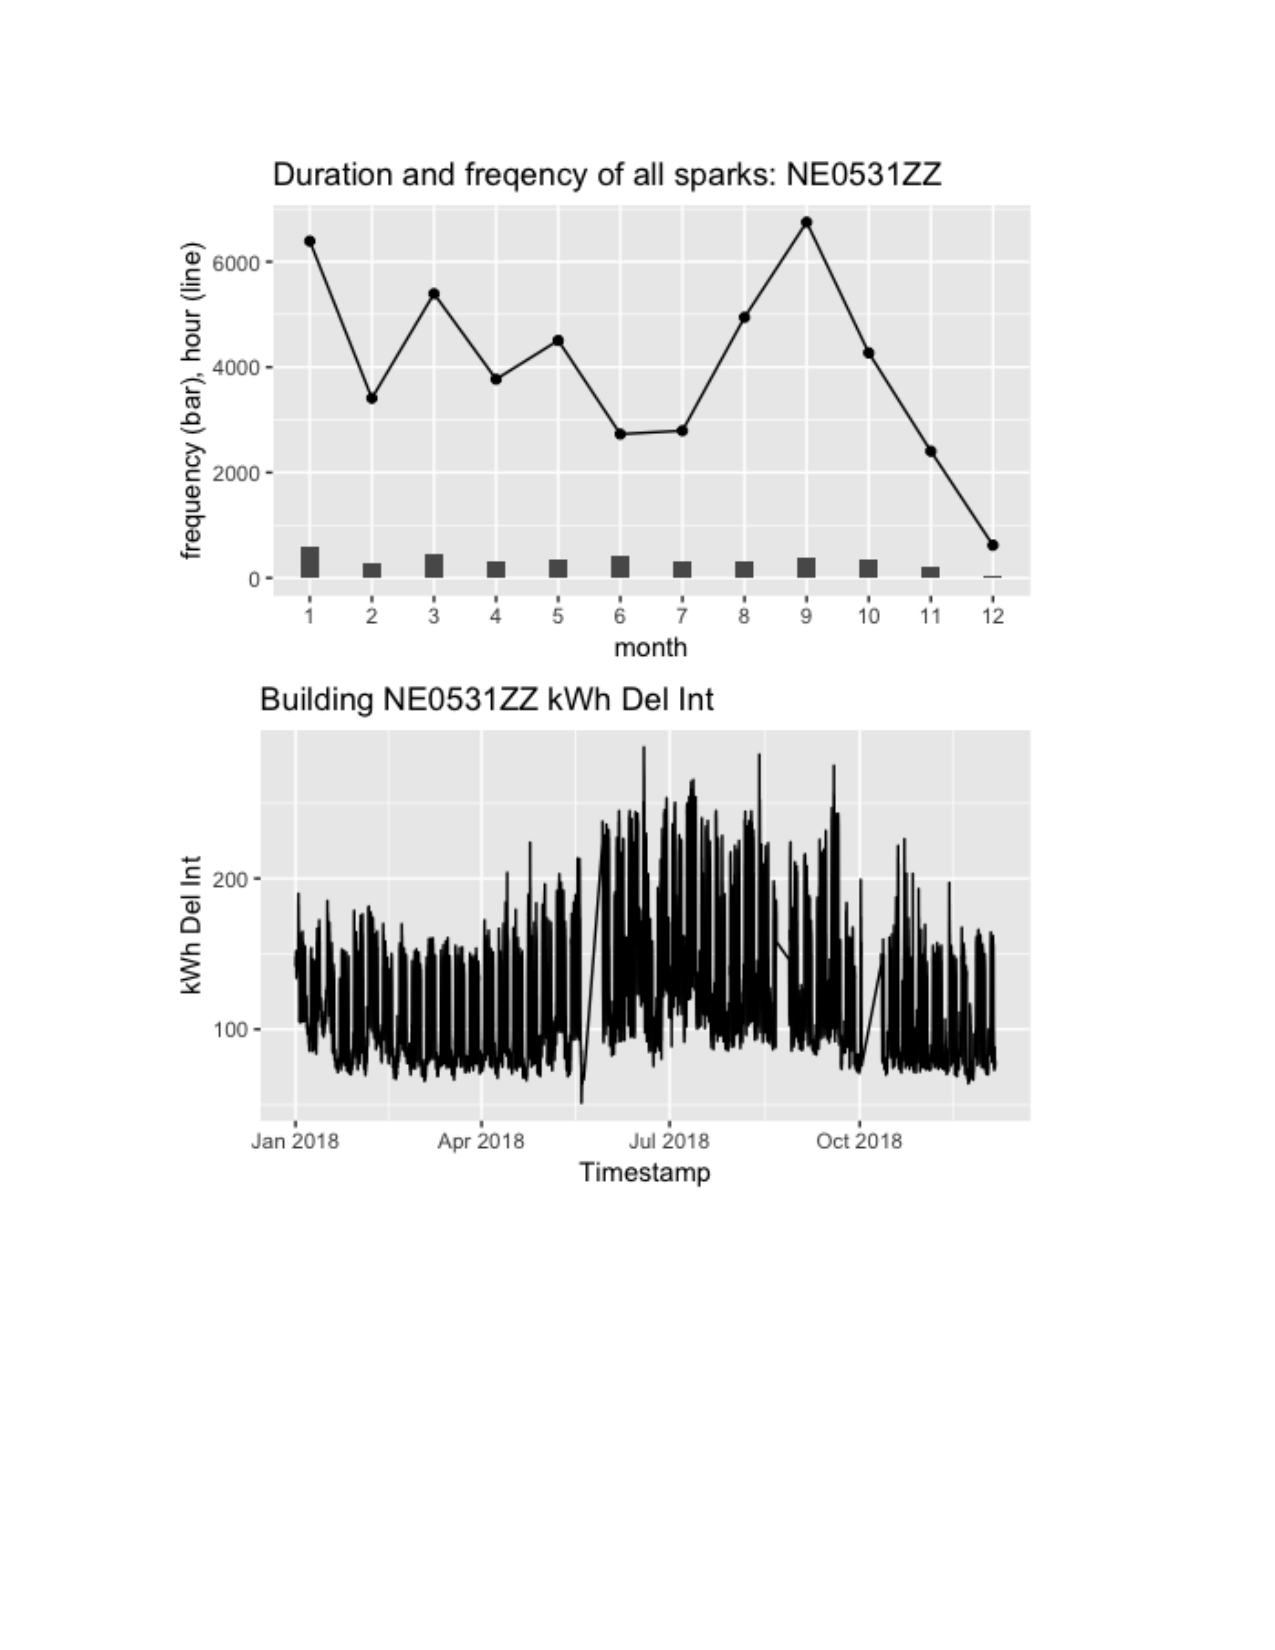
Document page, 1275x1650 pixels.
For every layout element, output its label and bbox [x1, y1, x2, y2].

picture [168, 150, 1044, 1200]
